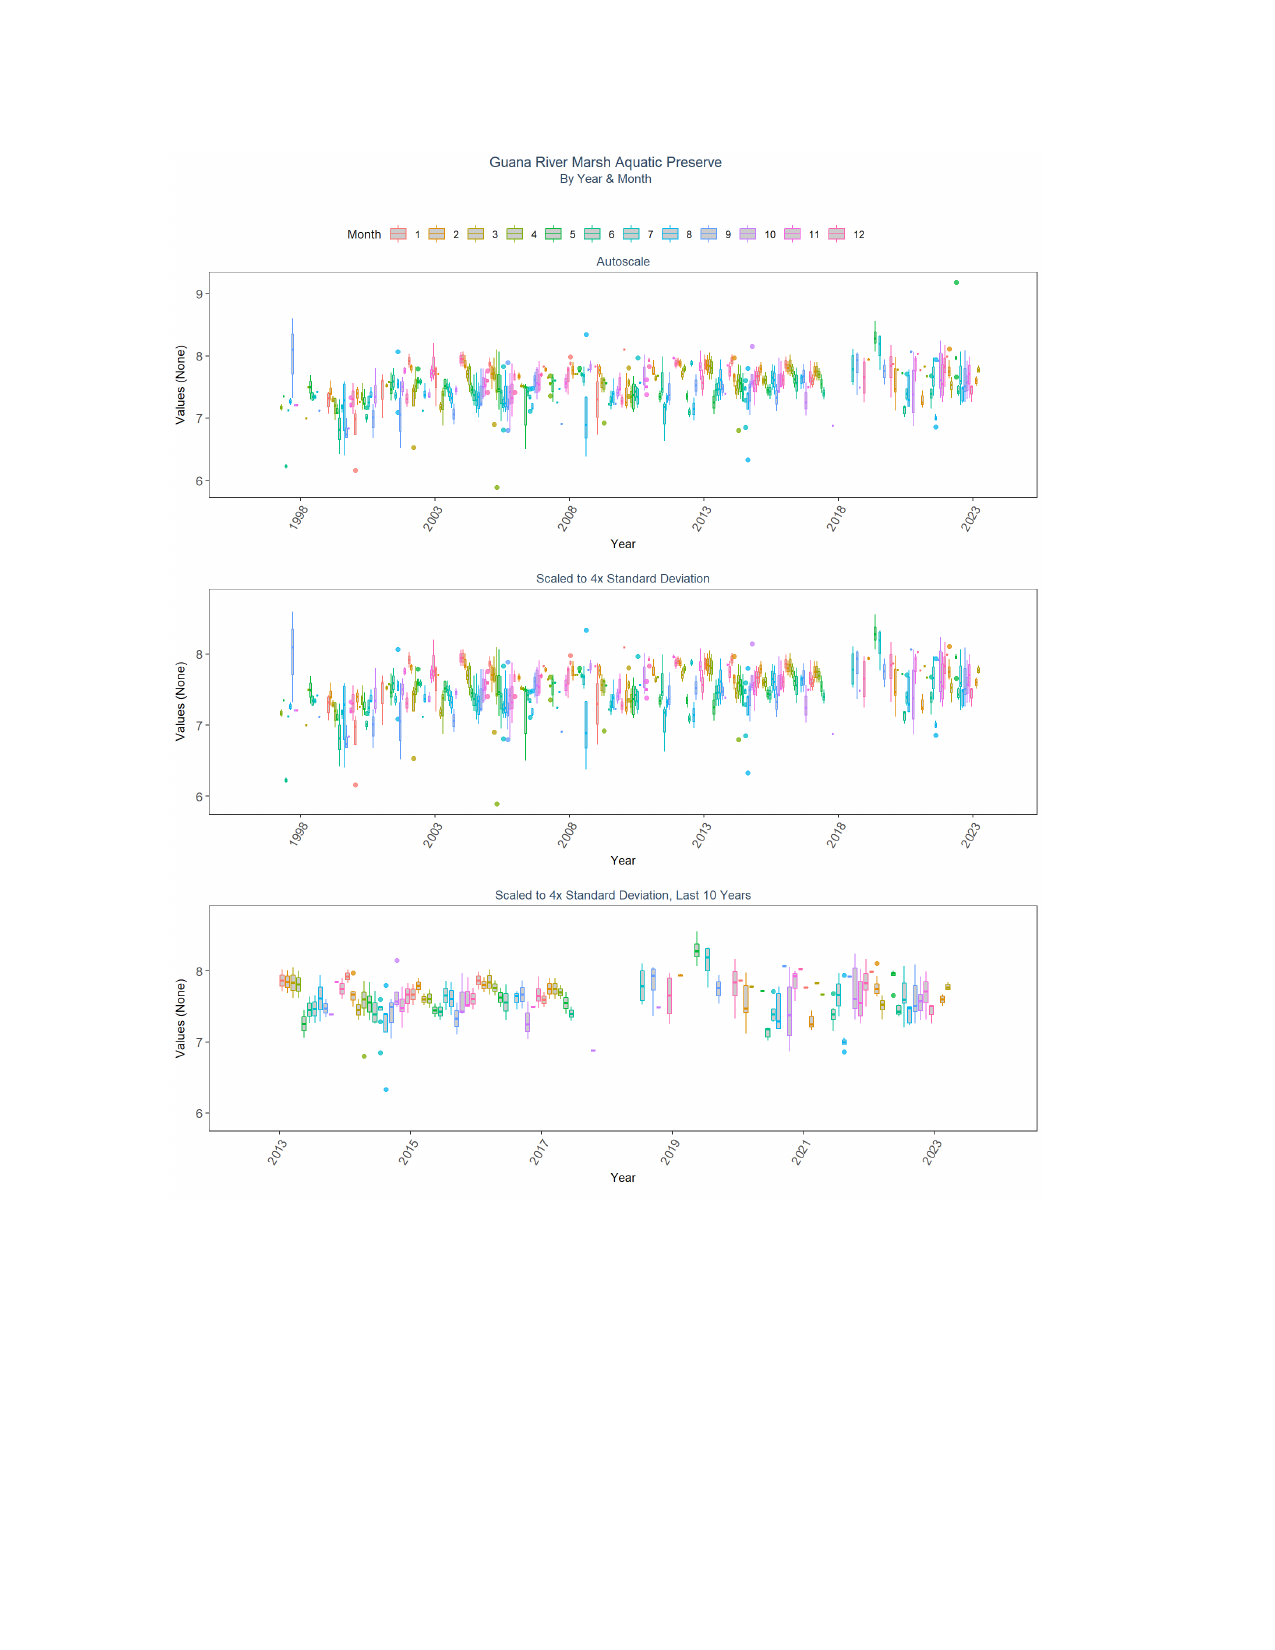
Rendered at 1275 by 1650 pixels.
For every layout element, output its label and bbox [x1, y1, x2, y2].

picture [168, 150, 1044, 1200]
